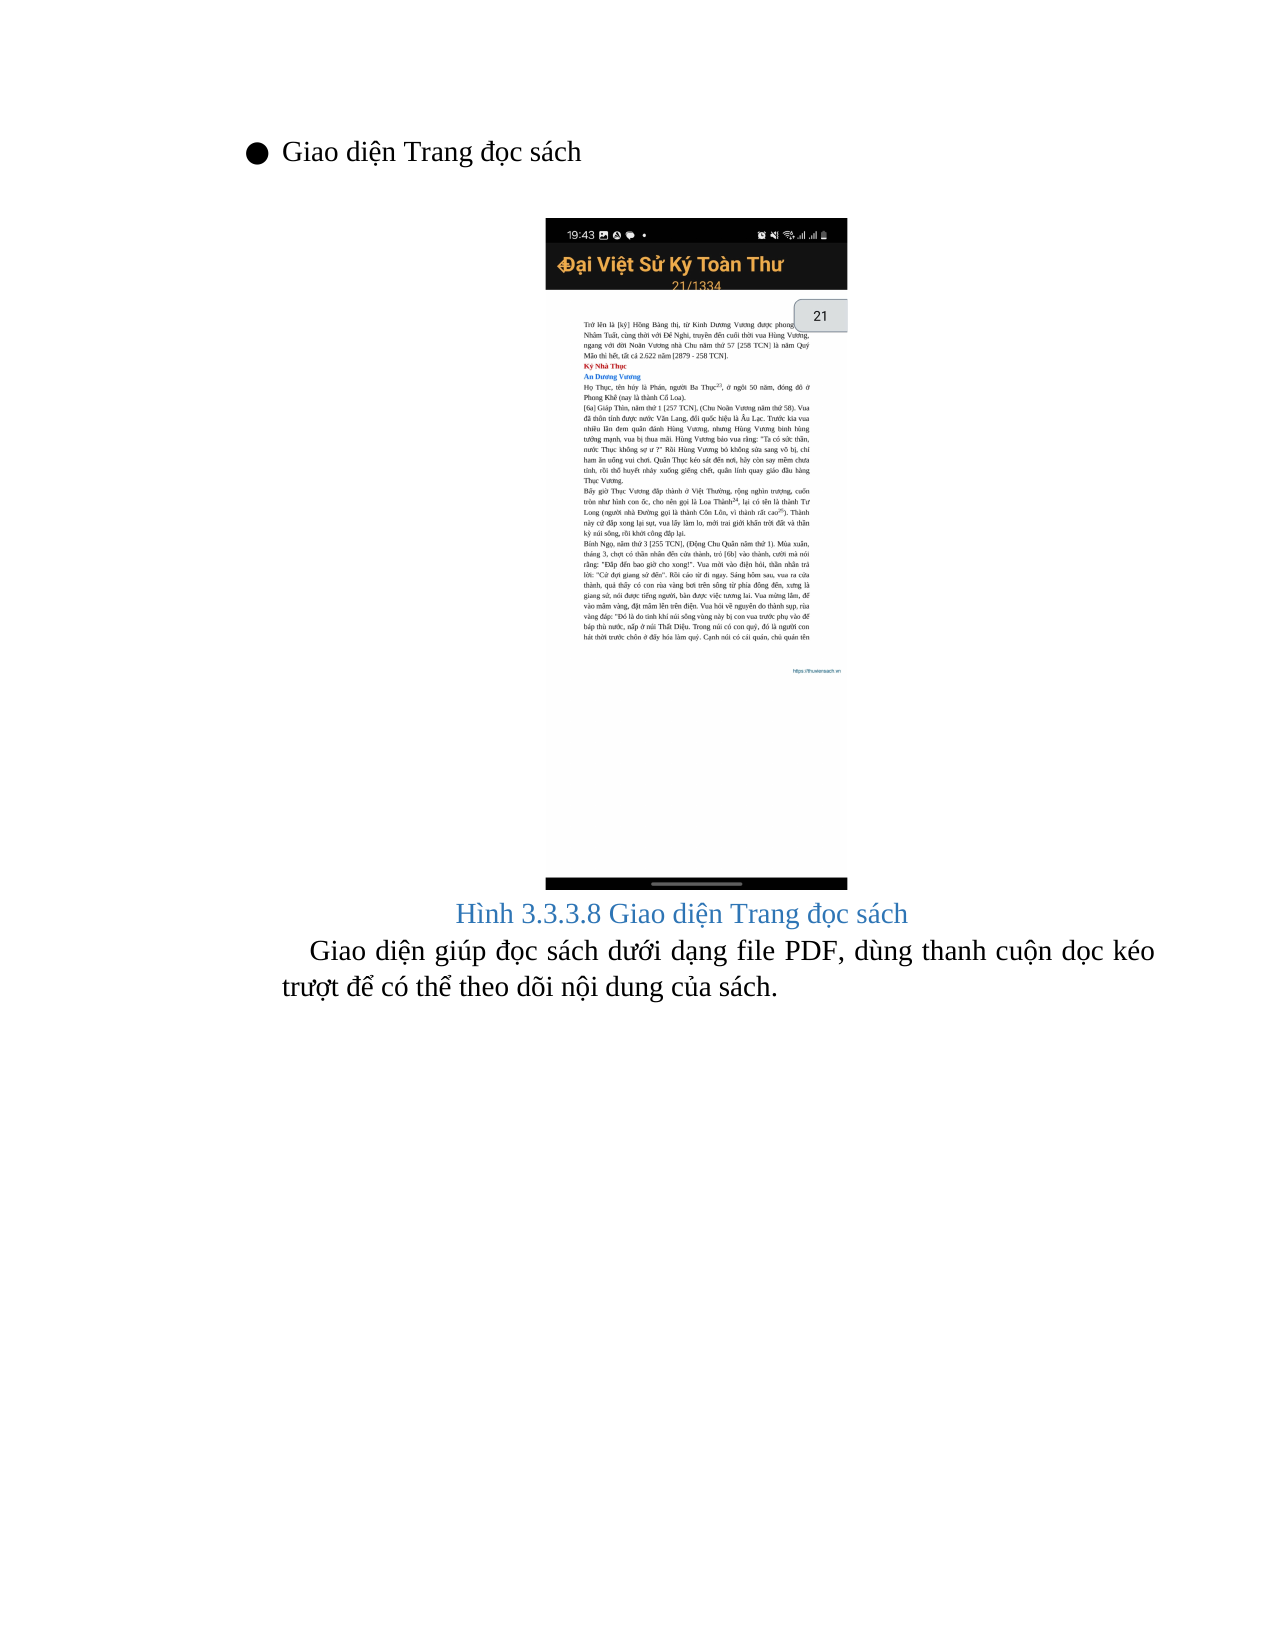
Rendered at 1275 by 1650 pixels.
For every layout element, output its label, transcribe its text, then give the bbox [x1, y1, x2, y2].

list Giao diện Trang đọc sách [244, 118, 1157, 178]
text Giao diện giúp đọc sách dưới dạng file PDF, dùng thanh cuộn dọc kéo trượt để có thể theo dõi nội dung của sách. [282, 933, 1157, 1002]
picture [545, 218, 848, 890]
subtitle Hình 3.3.3.8 Giao diện Trang đọc sách [207, 897, 1157, 930]
